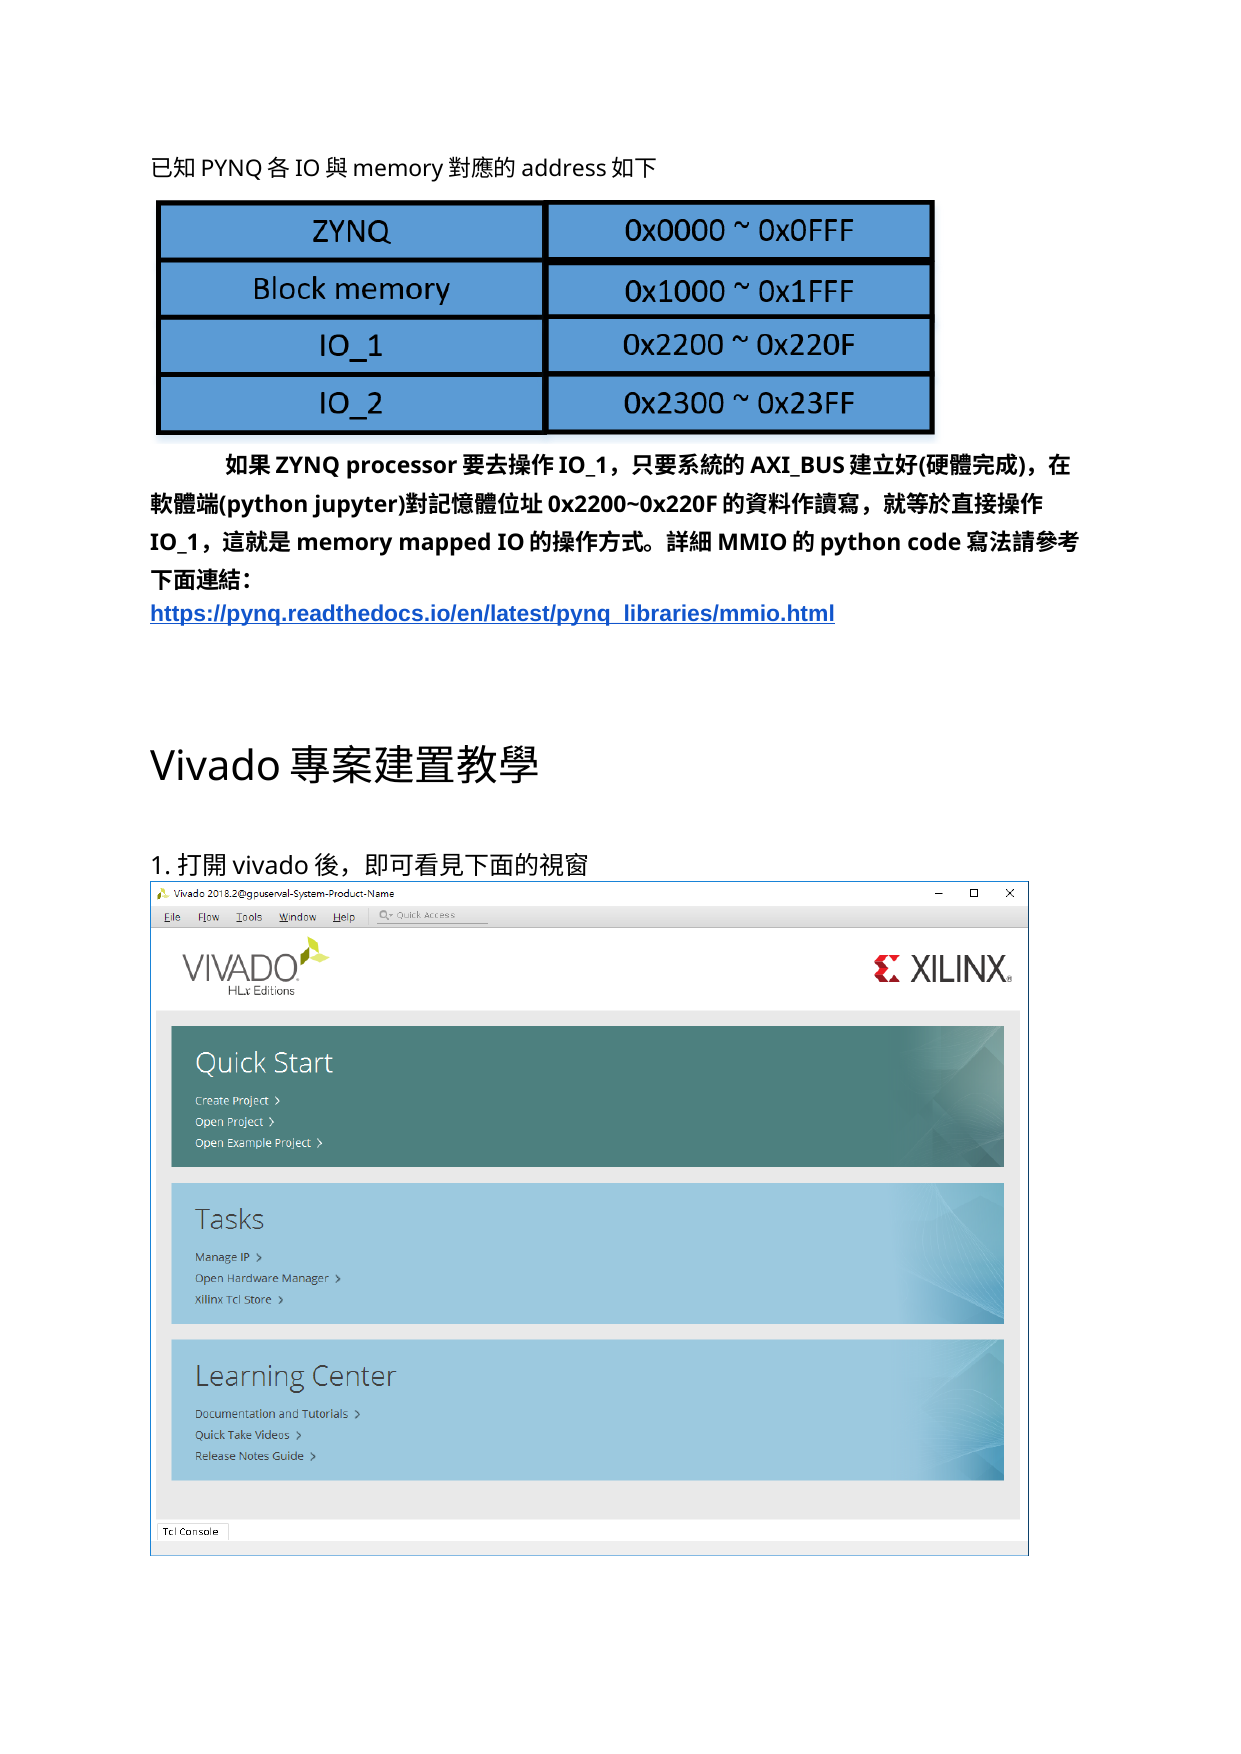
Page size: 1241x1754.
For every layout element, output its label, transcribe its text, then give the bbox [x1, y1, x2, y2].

picture [150, 881, 1029, 1556]
text 1. 打開vivado後，即可看見下面的視窗 [150, 845, 1090, 881]
subtitle Vivado專案建置教學 [150, 732, 1090, 793]
text 已知PYNQ各IO與memory對應的address如下 [150, 150, 1090, 183]
text 如果ZYNQ processor要去操作IO_1，只要系統的AXI_BUS建立好(硬體完成)，在軟體端(python jupyter)對記憶體位址0x2200~0x220F的資料作讀寫，就等於直接操作IO_1，這就是memory mapped IO的操作方式。詳細MMIO的python code寫法請參考下面連結： [150, 447, 1090, 595]
picture [150, 188, 947, 444]
text https://pynq.readthedocs.io/en/latest/pynq_libraries/mmio.html [150, 600, 1090, 627]
